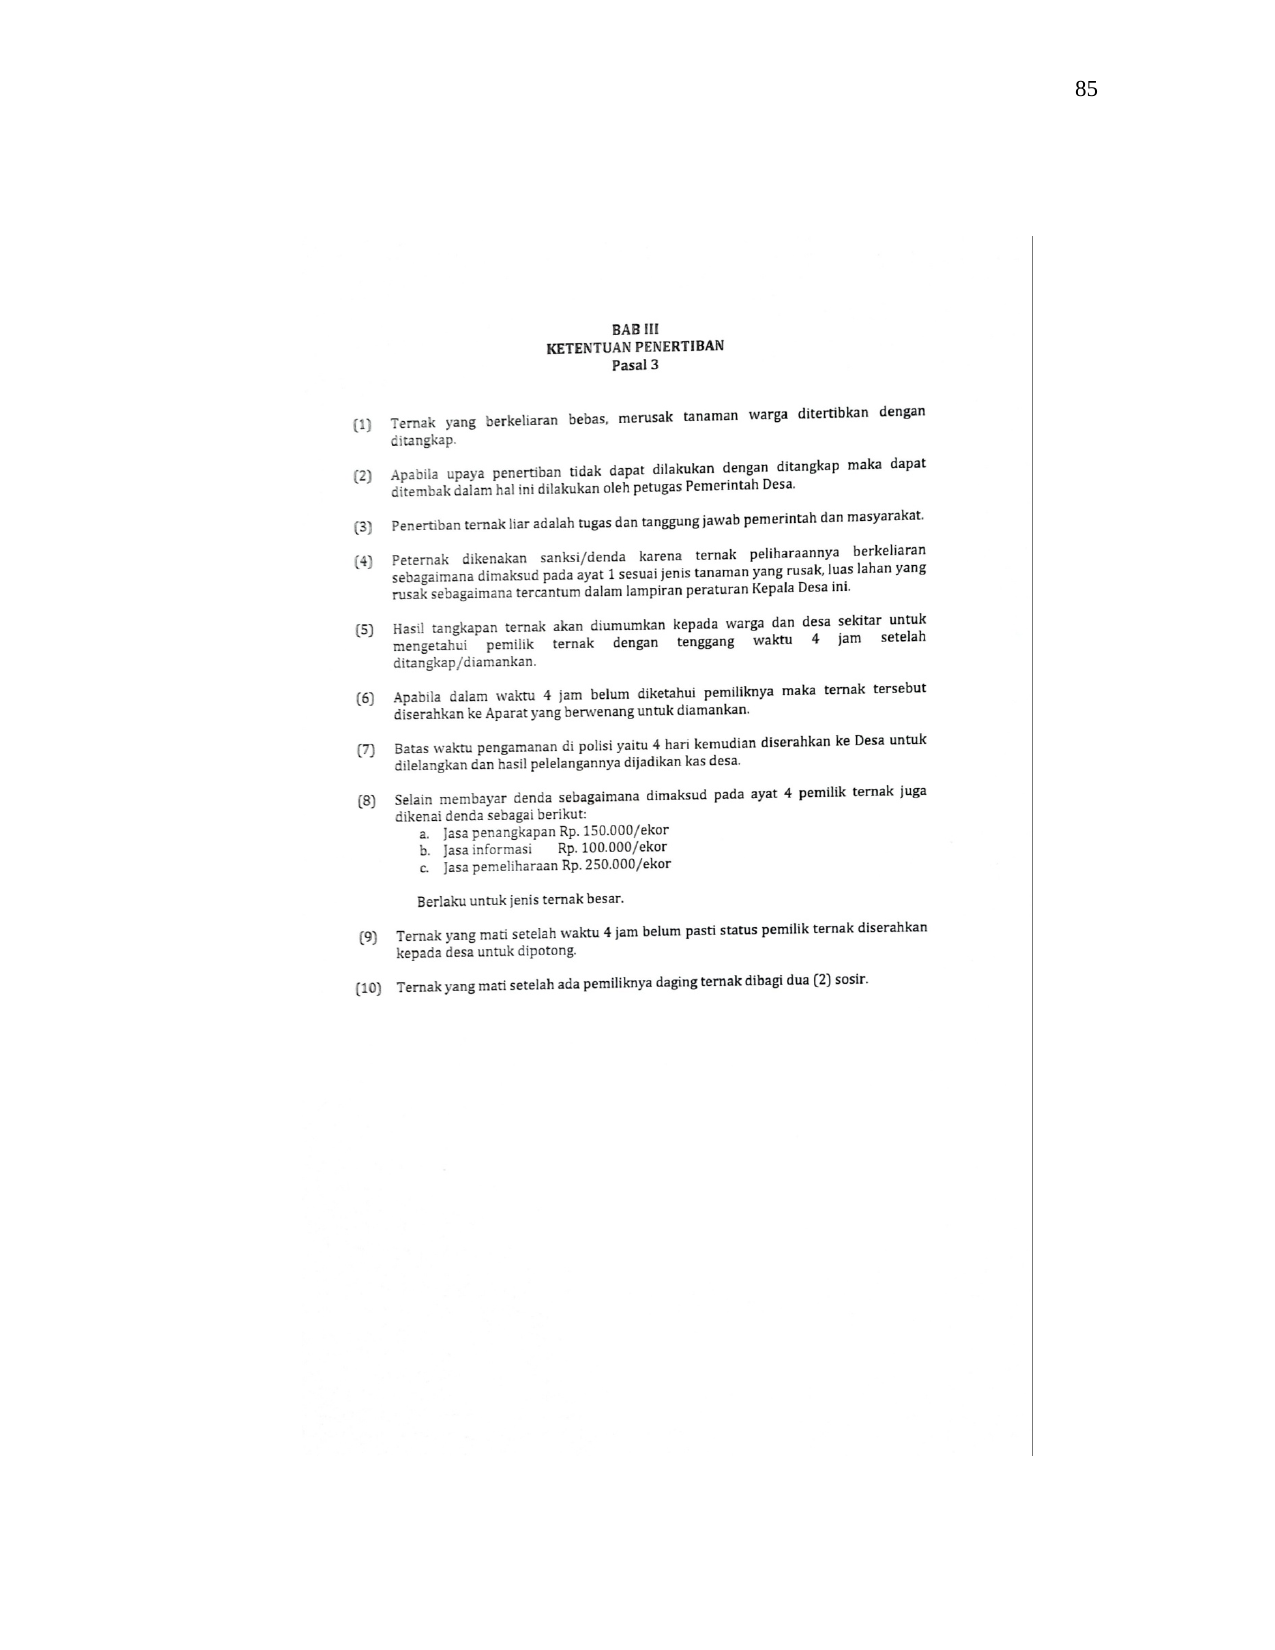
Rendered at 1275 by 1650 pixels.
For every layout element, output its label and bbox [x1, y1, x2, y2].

picture [236, 236, 1098, 1456]
